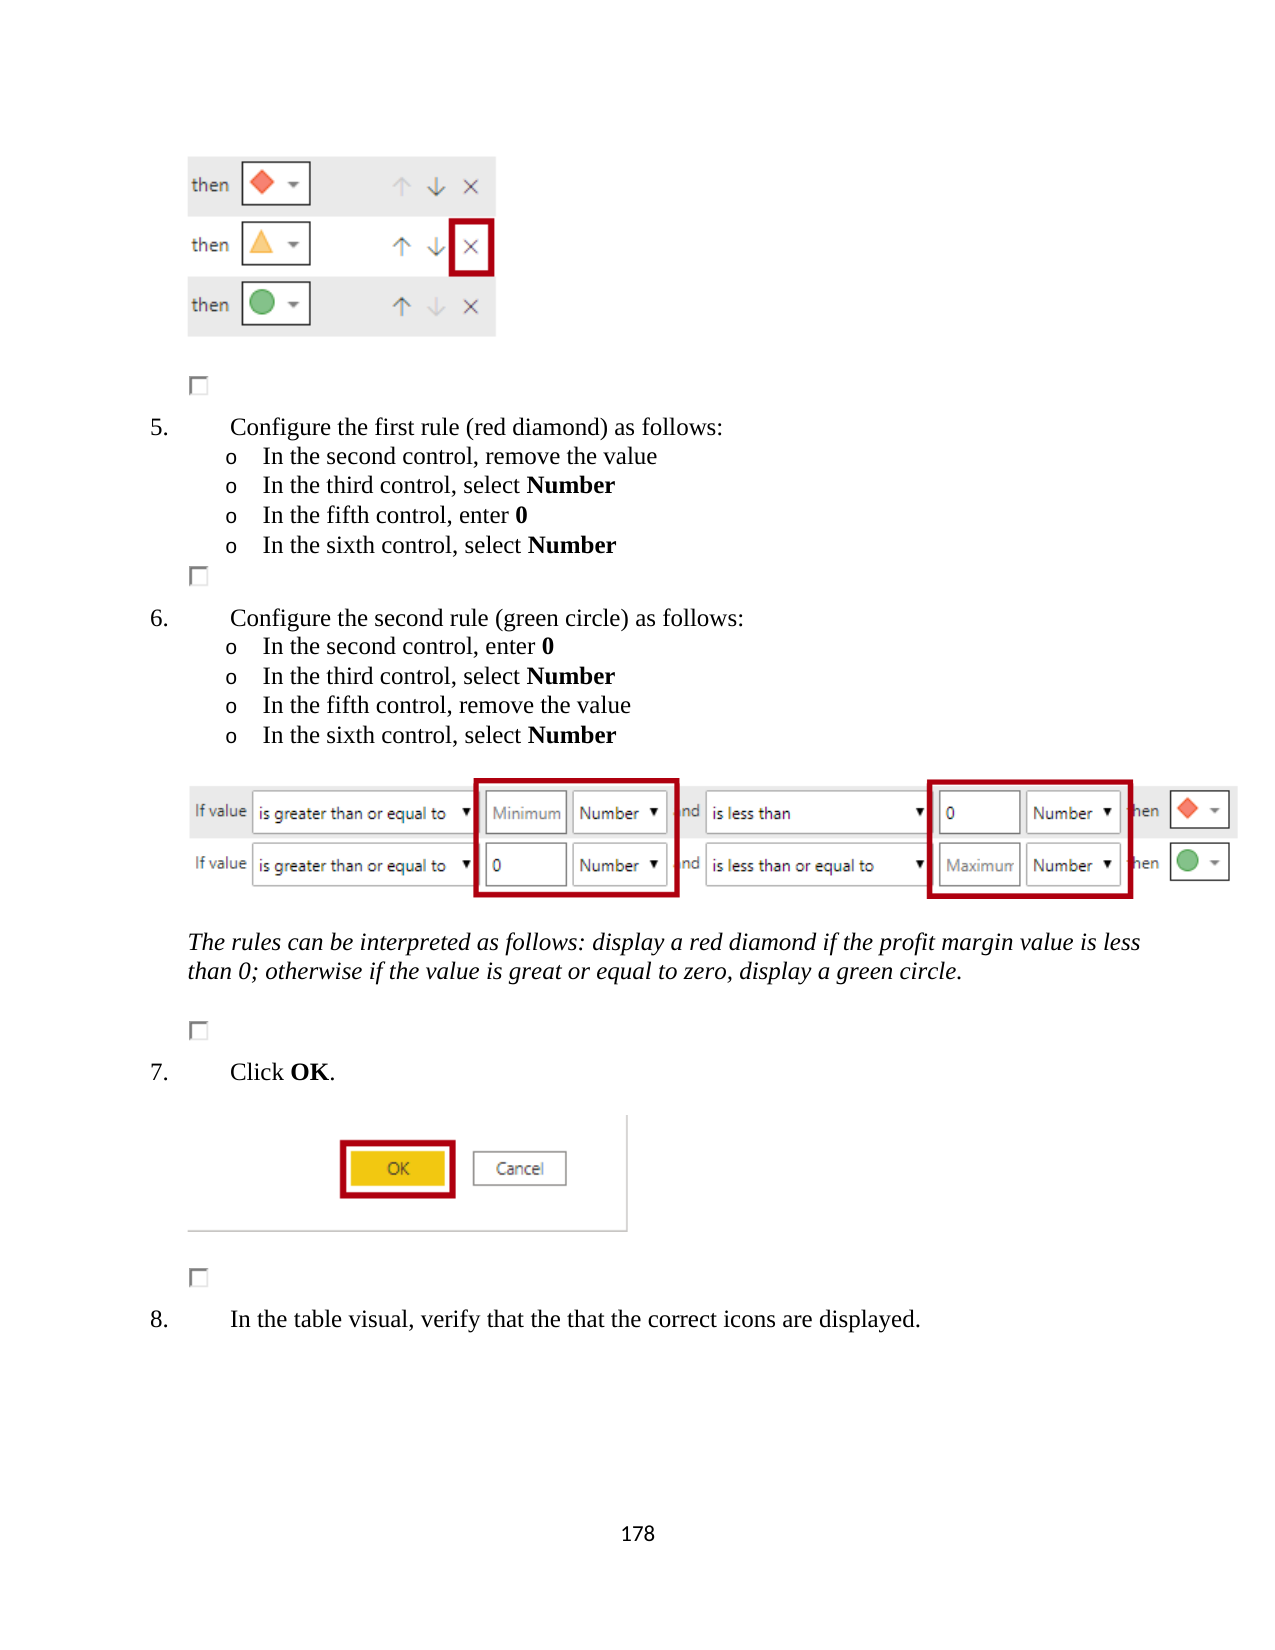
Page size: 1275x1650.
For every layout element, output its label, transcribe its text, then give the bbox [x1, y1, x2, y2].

list In the table visual, verify that the that the correct icons are displayed. [150, 1261, 1162, 1333]
list In the fifth control, remove the value [225, 691, 1162, 720]
list Click OK. [150, 1014, 1162, 1086]
list In the sixth control, select Number [225, 720, 1162, 750]
picture [187, 150, 515, 340]
list In the second control, enter 0 [225, 631, 1162, 661]
list Configure the first rule (red diamond) as follows: [150, 369, 1162, 441]
text The rules can be interpreted as follows: display a red diamond if the profit margin value is less than 0; otherwise if the value is great or equal to zero, display a green circle. [187, 927, 1162, 985]
list In the third control, select Number [225, 661, 1162, 691]
list In the fifth control, enter 0 [225, 500, 1162, 530]
picture [187, 1115, 628, 1232]
list In the third control, select Number [225, 471, 1162, 500]
picture [187, 778, 1238, 899]
list In the sixth control, select Number [225, 530, 1162, 559]
list In the second control, remove the value [225, 441, 1162, 471]
list Configure the second rule (green circle) as follows: [150, 559, 1162, 631]
